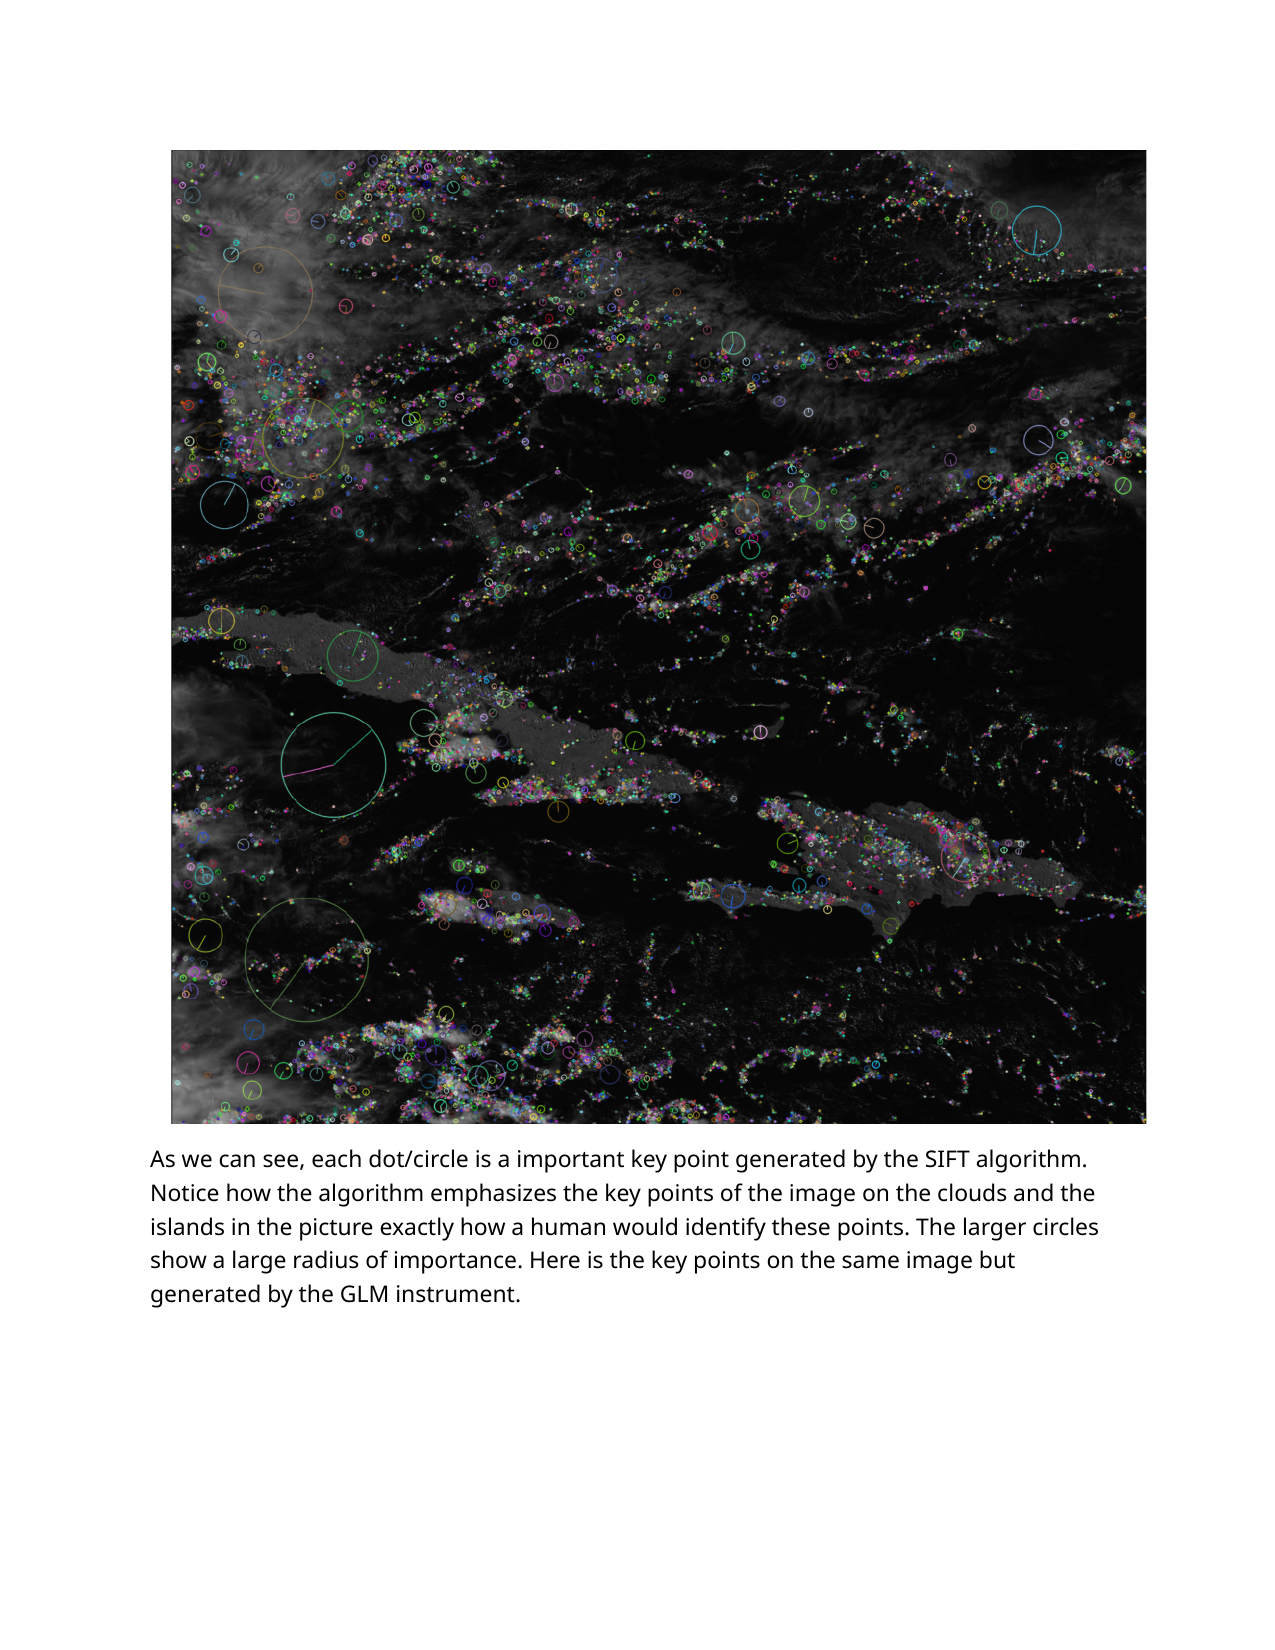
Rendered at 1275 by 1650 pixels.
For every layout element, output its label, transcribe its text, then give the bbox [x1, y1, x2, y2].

picture [171, 150, 1147, 1124]
